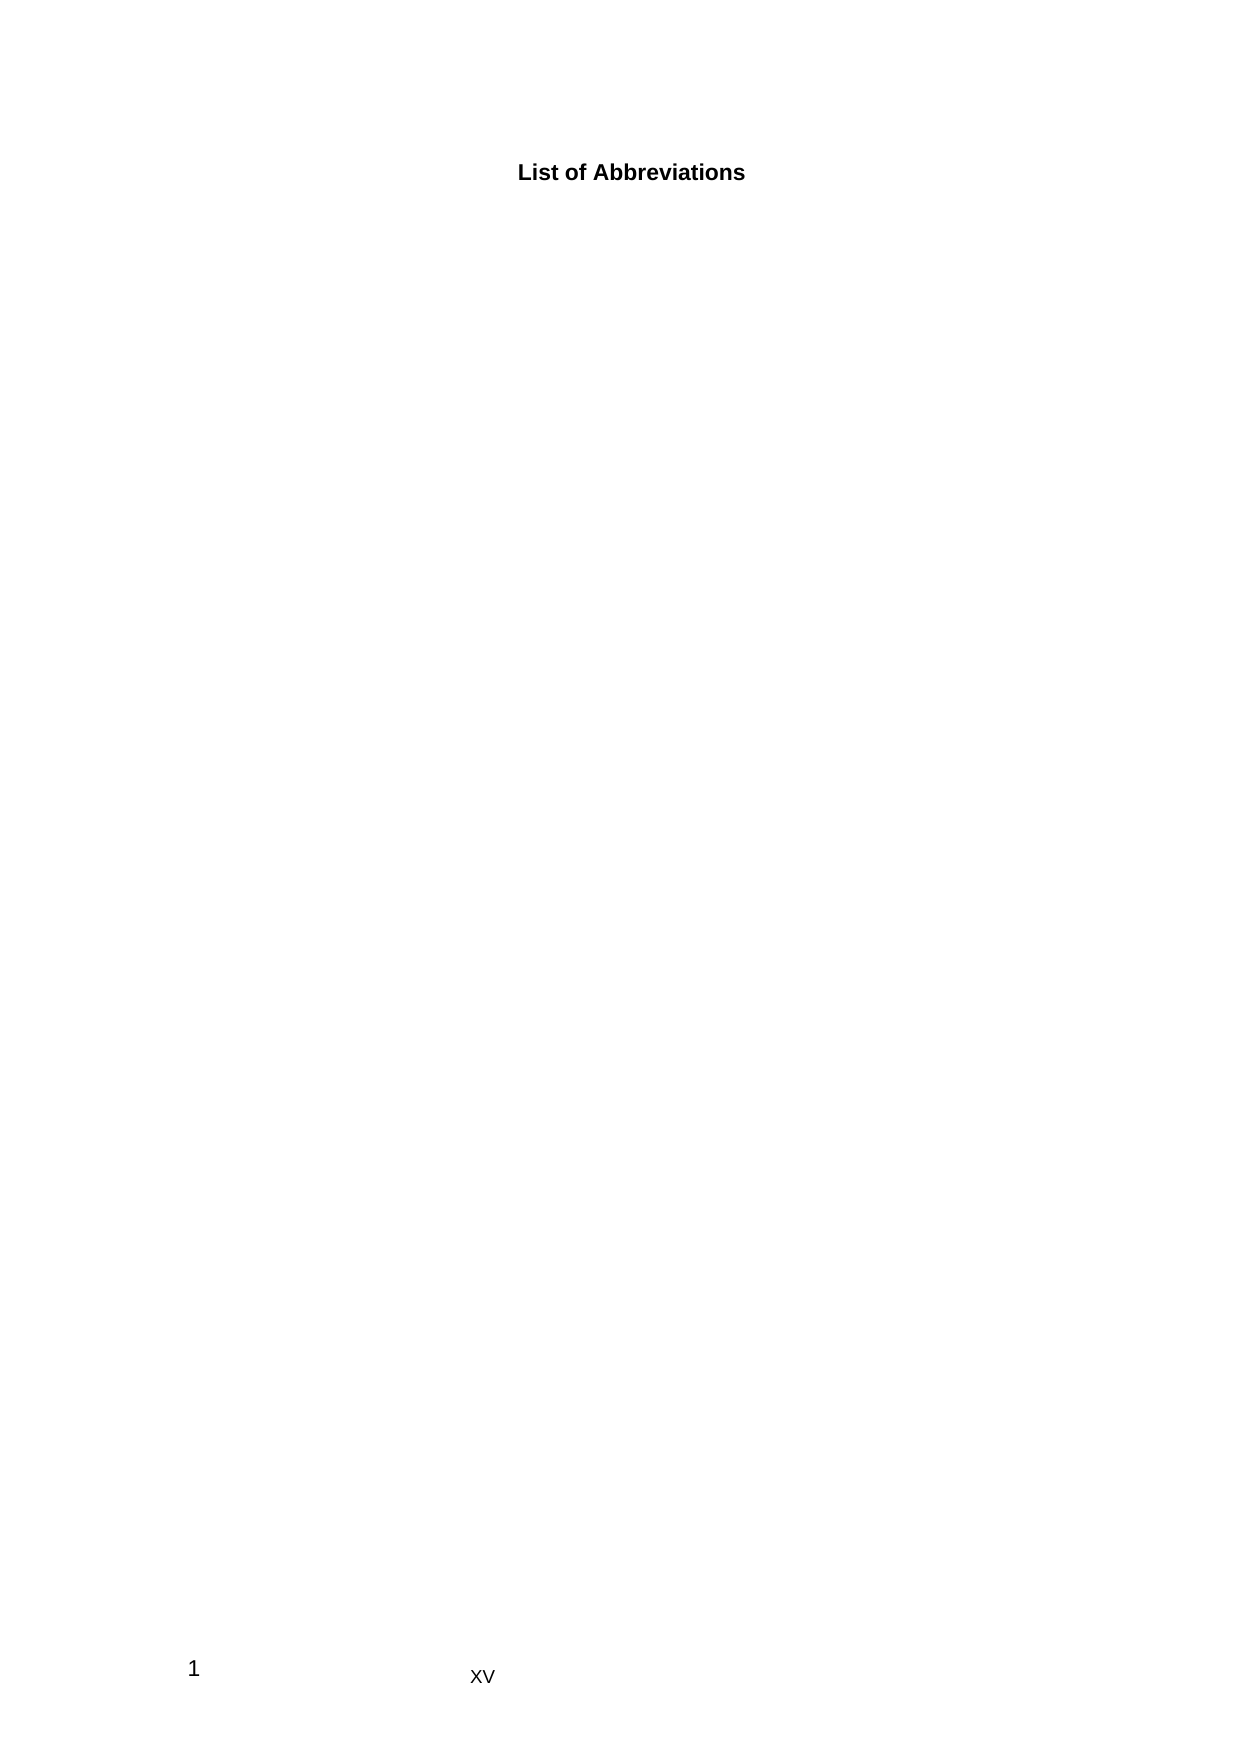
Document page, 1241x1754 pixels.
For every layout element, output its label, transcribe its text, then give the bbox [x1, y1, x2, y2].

subtitle List of Abbreviations [210, 158, 1053, 185]
